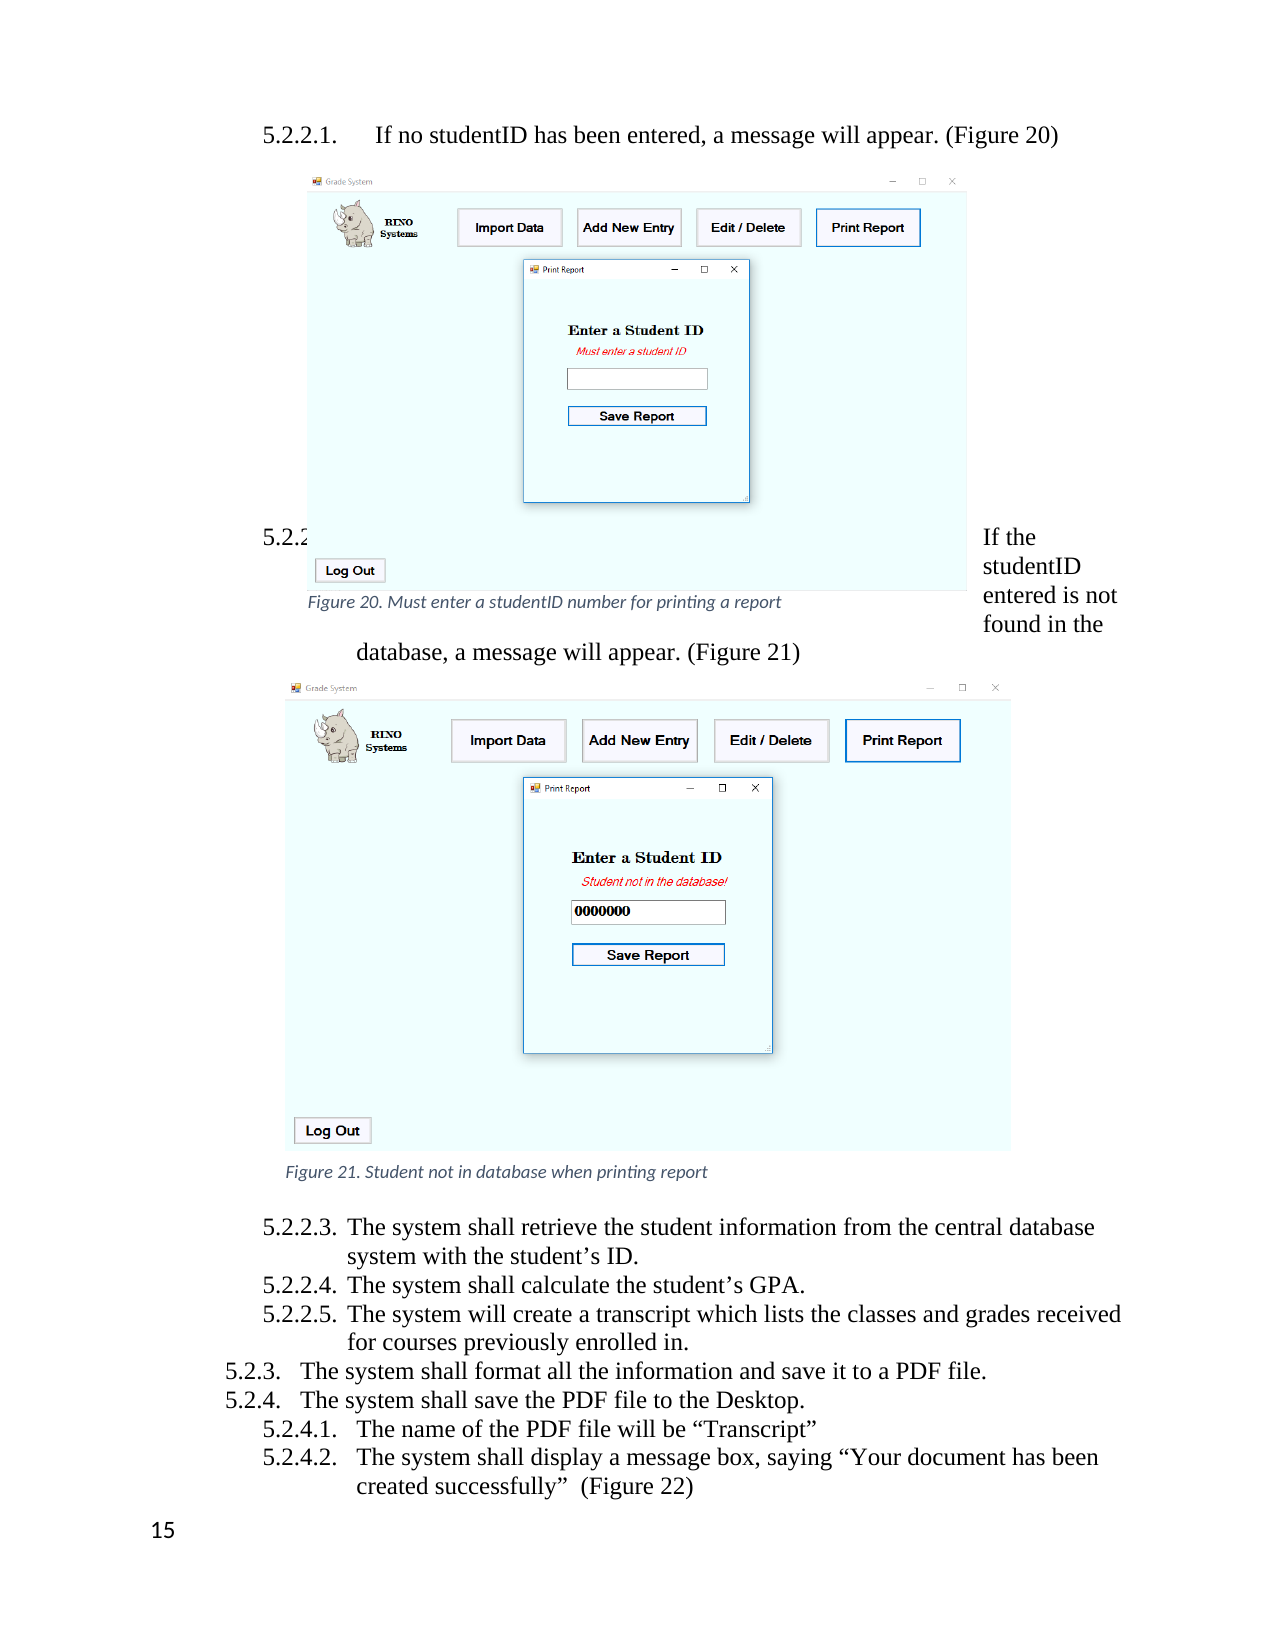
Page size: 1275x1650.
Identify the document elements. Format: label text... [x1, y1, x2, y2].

list The system shall retrieve the student information from the central database system with the student’s ID. [262, 1212, 1125, 1270]
list If no studentID has been entered, a message will appear. (Figure 20) [262, 120, 1125, 149]
list The system shall display a message box, saying “Your document has been created successfully” (Figure 22) [262, 1442, 1125, 1500]
list The system shall save the PDF file to the Desktop. [225, 1385, 1125, 1414]
picture [307, 172, 967, 590]
list The system shall calculate the student’s GPA. [262, 1270, 1125, 1299]
list The system will create a transcript which lists the classes and grades received for courses previously enrolled in. [262, 1299, 1125, 1356]
list The system shall format all the information and save it to a PDF file. [225, 1356, 1125, 1385]
list If the studentID entered is not found in the database, a message will appear. (Figure 21) [262, 522, 1125, 666]
list The name of the PDF file will be “Transcript” [262, 1414, 1125, 1442]
picture [285, 678, 1011, 1151]
